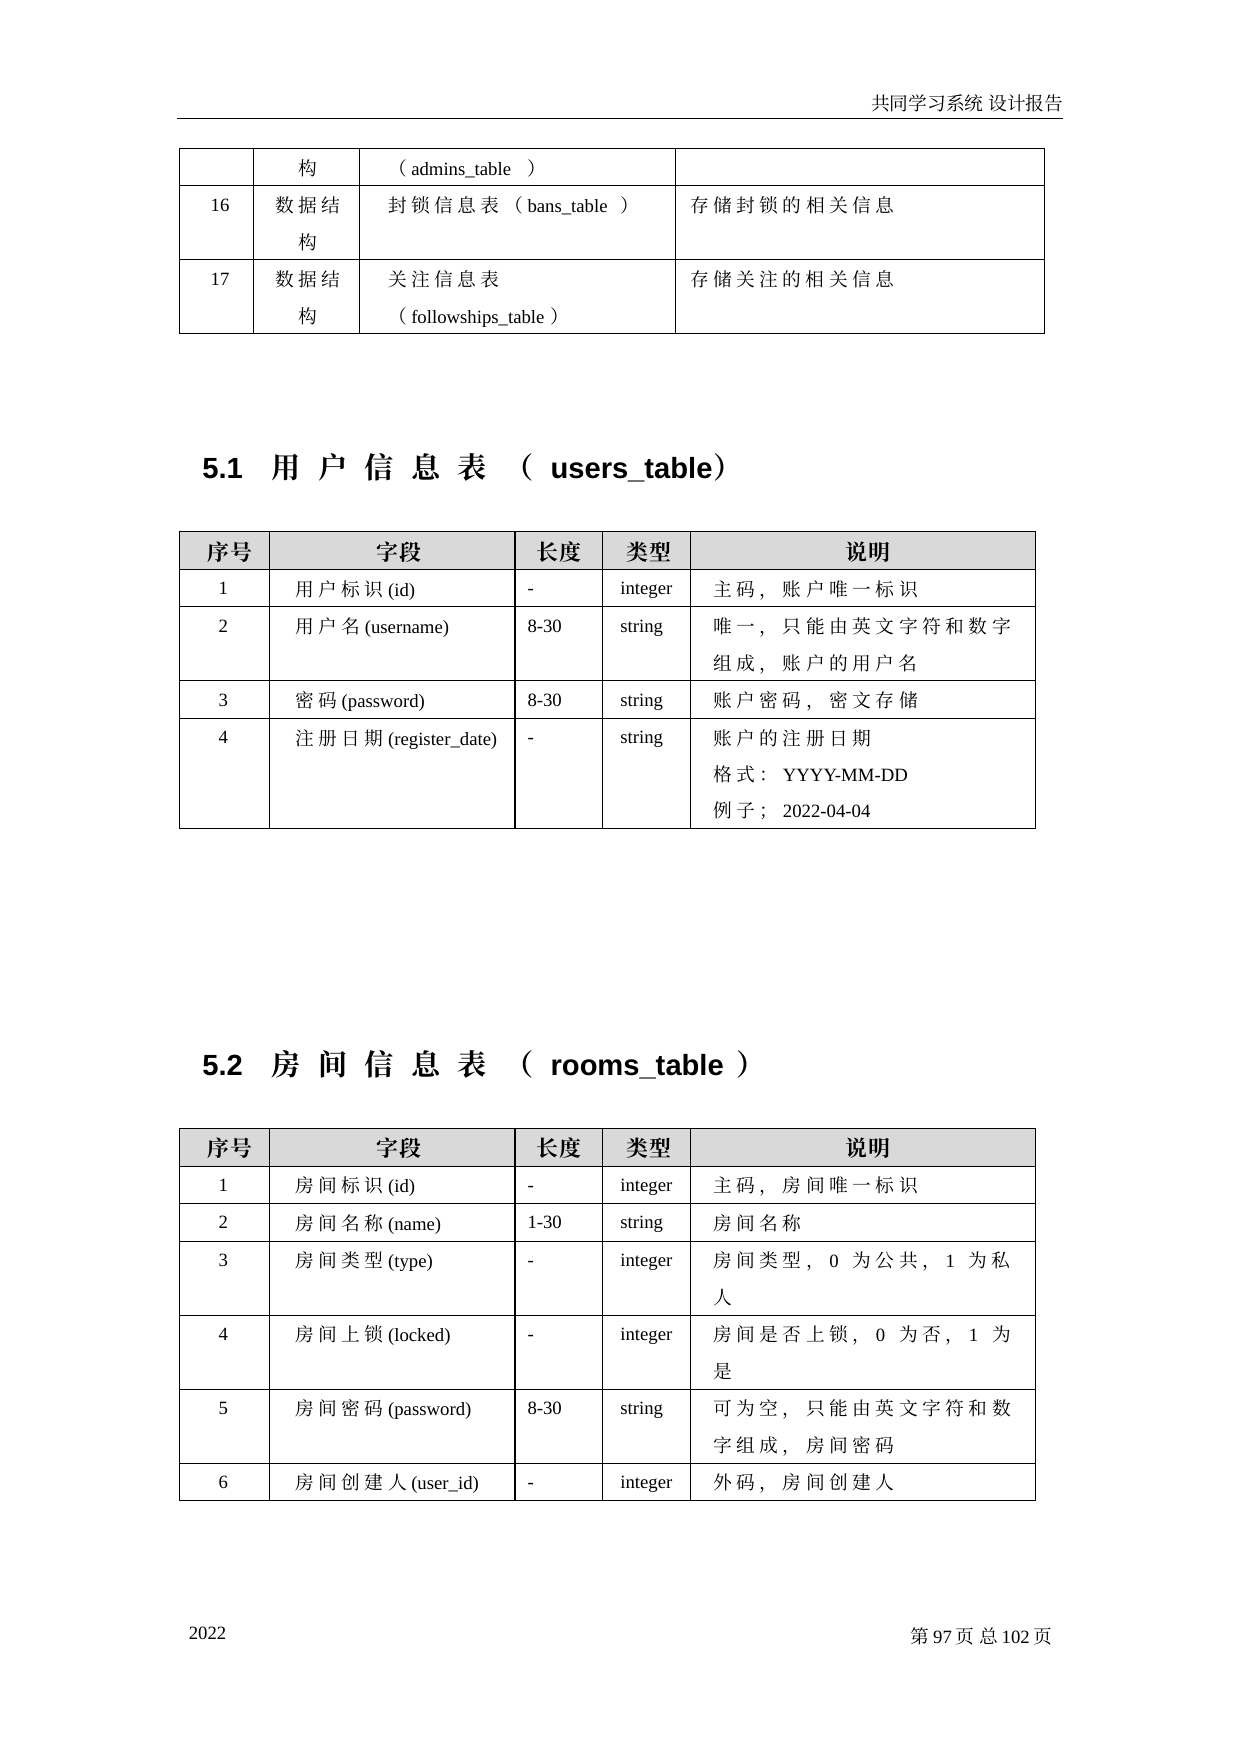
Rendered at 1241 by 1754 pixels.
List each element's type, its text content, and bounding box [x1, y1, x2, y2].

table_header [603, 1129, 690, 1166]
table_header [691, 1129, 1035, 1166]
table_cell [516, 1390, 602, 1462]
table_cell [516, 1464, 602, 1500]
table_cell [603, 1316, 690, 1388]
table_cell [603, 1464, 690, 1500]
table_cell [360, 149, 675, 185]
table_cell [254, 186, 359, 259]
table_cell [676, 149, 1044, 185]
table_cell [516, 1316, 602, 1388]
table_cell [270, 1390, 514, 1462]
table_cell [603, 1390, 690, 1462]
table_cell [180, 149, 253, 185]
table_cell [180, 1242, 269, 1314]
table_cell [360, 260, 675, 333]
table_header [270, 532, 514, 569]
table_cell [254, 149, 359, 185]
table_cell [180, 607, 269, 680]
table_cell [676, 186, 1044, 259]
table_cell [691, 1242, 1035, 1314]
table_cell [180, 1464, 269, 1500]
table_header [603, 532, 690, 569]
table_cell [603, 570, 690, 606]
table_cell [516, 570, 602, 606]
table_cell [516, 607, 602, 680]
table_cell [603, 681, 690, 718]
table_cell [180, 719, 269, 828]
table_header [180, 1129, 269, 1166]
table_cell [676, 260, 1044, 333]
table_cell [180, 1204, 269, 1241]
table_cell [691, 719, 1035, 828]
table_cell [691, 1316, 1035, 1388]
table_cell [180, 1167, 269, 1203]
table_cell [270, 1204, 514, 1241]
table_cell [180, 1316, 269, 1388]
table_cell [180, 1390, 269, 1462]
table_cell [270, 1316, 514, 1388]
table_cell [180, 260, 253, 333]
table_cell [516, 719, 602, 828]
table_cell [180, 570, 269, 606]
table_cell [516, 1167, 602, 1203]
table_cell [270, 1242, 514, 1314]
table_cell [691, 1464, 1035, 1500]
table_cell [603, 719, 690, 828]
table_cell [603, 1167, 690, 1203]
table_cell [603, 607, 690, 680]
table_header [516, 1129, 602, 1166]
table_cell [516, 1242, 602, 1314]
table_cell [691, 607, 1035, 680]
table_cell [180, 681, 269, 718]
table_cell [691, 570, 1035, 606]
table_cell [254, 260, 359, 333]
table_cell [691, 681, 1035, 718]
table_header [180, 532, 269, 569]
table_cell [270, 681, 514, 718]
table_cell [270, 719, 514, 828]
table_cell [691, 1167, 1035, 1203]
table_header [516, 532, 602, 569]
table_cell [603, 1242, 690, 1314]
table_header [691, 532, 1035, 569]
subtitle 房间信息表（rooms_table） [191, 1026, 1061, 1099]
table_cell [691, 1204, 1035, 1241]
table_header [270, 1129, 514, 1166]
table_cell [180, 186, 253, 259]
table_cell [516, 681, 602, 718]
subtitle 用户信息表（users_table） [191, 429, 1061, 502]
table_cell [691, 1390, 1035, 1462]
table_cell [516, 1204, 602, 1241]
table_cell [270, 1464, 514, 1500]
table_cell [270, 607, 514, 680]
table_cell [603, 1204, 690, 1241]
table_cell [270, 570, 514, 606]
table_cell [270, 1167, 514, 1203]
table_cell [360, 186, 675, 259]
